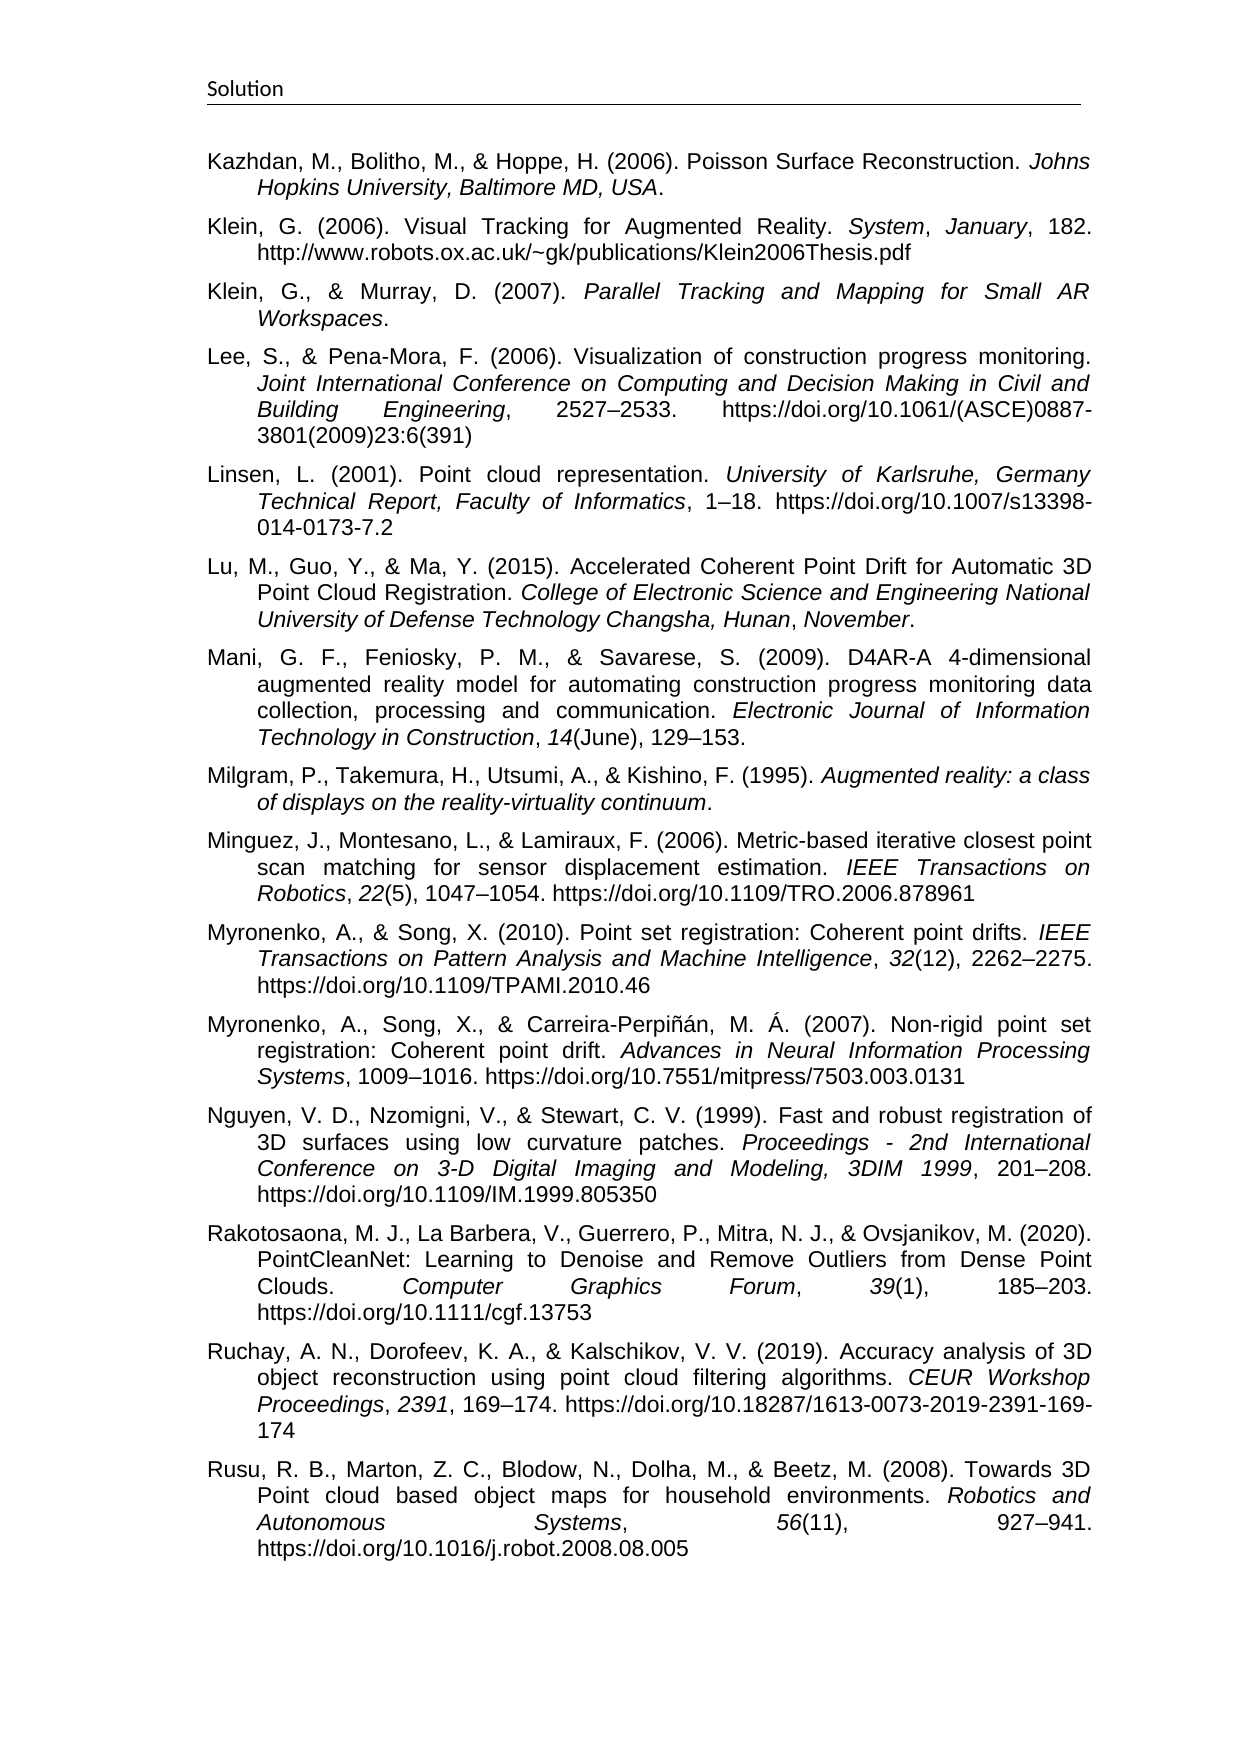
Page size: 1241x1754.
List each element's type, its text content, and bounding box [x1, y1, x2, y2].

text Kazhdan, M., Bolitho, M., & Hoppe, H. (2006). Poisson Surface Reconstruction. Johns Hopkins University, Baltimore MD, USA. [207, 148, 1092, 200]
text Rakotosaona, M. J., La Barbera, V., Guerrero, P., Mitra, N. J., & Ovsjanikov, M. (2020). PointCleanNet: Learning to Denoise and Remove Outliers from Dense Point Clouds. Computer Graphics Forum, 39(1), 185–203. https://doi.org/10.1111/cgf.13753 [207, 1220, 1092, 1326]
text Klein, G. (2006). Visual Tracking for Augmented Reality. System, January, 182. http://www.robots.ox.ac.uk/~gk/publications/Klein2006Thesis.pdf [207, 213, 1092, 266]
text Myronenko, A., Song, X., & Carreira-Perpiñán, M. Á. (2007). Non-rigid point set registration: Coherent point drift. Advances in Neural Information Processing Systems, 1009–1016. https://doi.org/10.7551/mitpress/7503.003.0131 [207, 1011, 1092, 1090]
text Lu, M., Guo, Y., & Ma, Y. (2015). Accelerated Coherent Point Drift for Automatic 3D Point Cloud Registration. College of Electronic Science and Engineering National University of Defense Technology Changsha, Hunan, November. [207, 553, 1092, 632]
text Minguez, J., Montesano, L., & Lamiraux, F. (2006). Metric-based iterative closest point scan matching for sensor displacement estimation. IEEE Transactions on Robotics, 22(5), 1047–1054. https://doi.org/10.1109/TRO.2006.878961 [207, 827, 1092, 907]
text Linsen, L. (2001). Point cloud representation. University of Karlsruhe, Germany Technical Report, Faculty of Informatics, 1–18. https://doi.org/10.1007/s13398-014-0173-7.2 [207, 461, 1092, 540]
text Rusu, R. B., Marton, Z. C., Blodow, N., Dolha, M., & Beetz, M. (2008). Towards 3D Point cloud based object maps for household environments. Robotics and Autonomous Systems, 56(11), 927–941. https://doi.org/10.1016/j.robot.2008.08.005 [207, 1456, 1092, 1561]
text Milgram, P., Takemura, H., Utsumi, A., & Kishino, F. (1995). Augmented reality: a class of displays on the reality-virtuality continuum. [207, 762, 1092, 815]
text Mani, G. F., Feniosky, P. M., & Savarese, S. (2009). D4AR-A 4-dimensional augmented reality model for automating construction progress monitoring data collection, processing and communication. Electronic Journal of Information Technology in Construction, 14(June), 129–153. [207, 644, 1092, 750]
text Myronenko, A., & Song, X. (2010). Point set registration: Coherent point drifts. IEEE Transactions on Pattern Analysis and Machine Intelligence, 32(12), 2262–2275. https://doi.org/10.1109/TPAMI.2010.46 [207, 919, 1092, 998]
text Lee, S., & Pena-Mora, F. (2006). Visualization of construction progress monitoring. Joint International Conference on Computing and Decision Making in Civil and Building Engineering, 2527–2533. https://doi.org/10.1061/(ASCE)0887-3801(2009)23:6(391) [207, 343, 1092, 449]
text Klein, G., & Murray, D. (2007). Parallel Tracking and Mapping for Small AR Workspaces. [207, 278, 1092, 331]
text Ruchay, A. N., Dorofeev, K. A., & Kalschikov, V. V. (2019). Accuracy analysis of 3D object reconstruction using point cloud filtering algorithms. CEUR Workshop Proceedings, 2391, 169–174. https://doi.org/10.18287/1613-0073-2019-2391-169-174 [207, 1338, 1092, 1443]
text Nguyen, V. D., Nzomigni, V., & Stewart, C. V. (1999). Fast and robust registration of 3D surfaces using low curvature patches. Proceedings - 2nd International Conference on 3-D Digital Imaging and Modeling, 3DIM 1999, 201–208. https://doi.org/10.1109/IM.1999.805350 [207, 1102, 1092, 1208]
